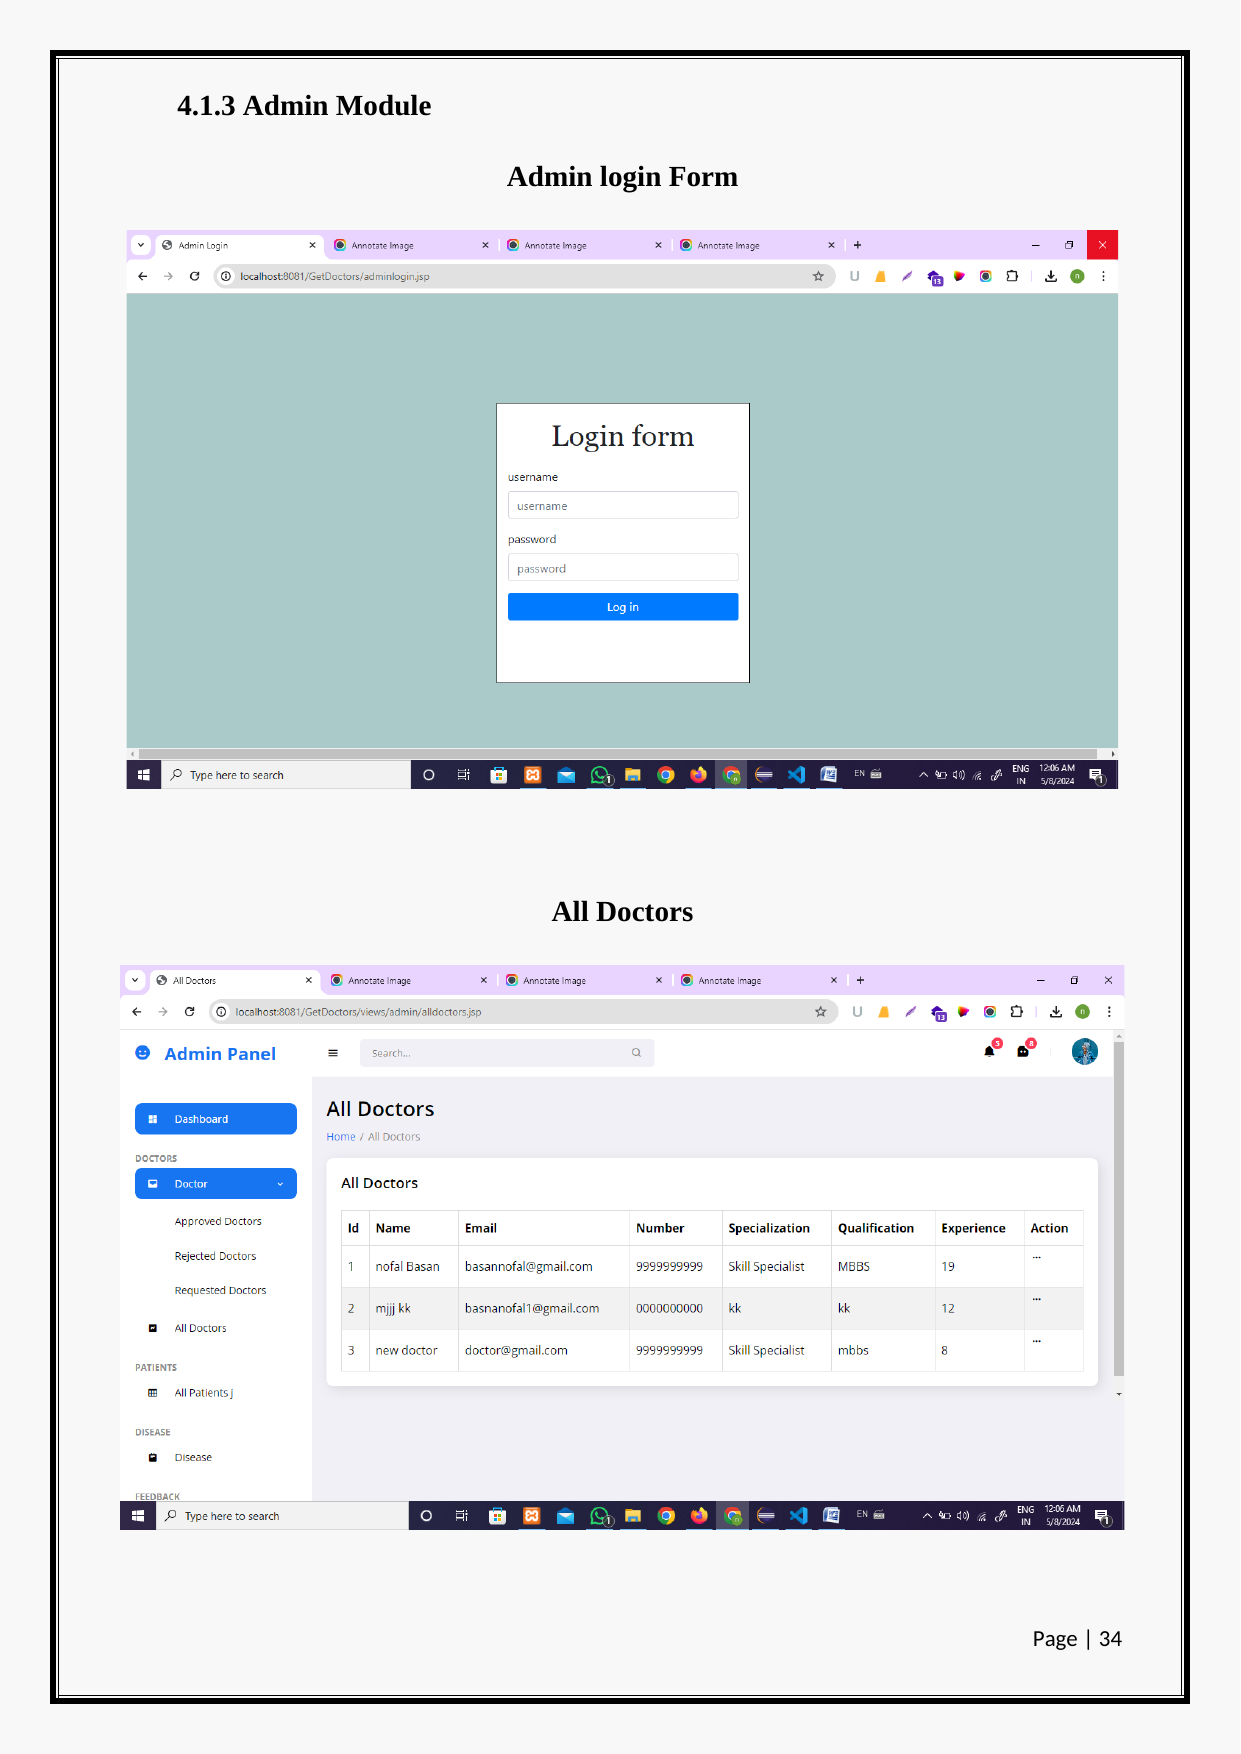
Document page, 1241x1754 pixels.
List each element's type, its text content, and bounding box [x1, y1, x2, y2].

picture [126, 230, 1119, 789]
text 4.1.3 Admin Module [177, 88, 1004, 122]
text All Doctors [59, 894, 1181, 928]
text Admin login Form [59, 159, 1181, 193]
picture [120, 965, 1125, 1530]
